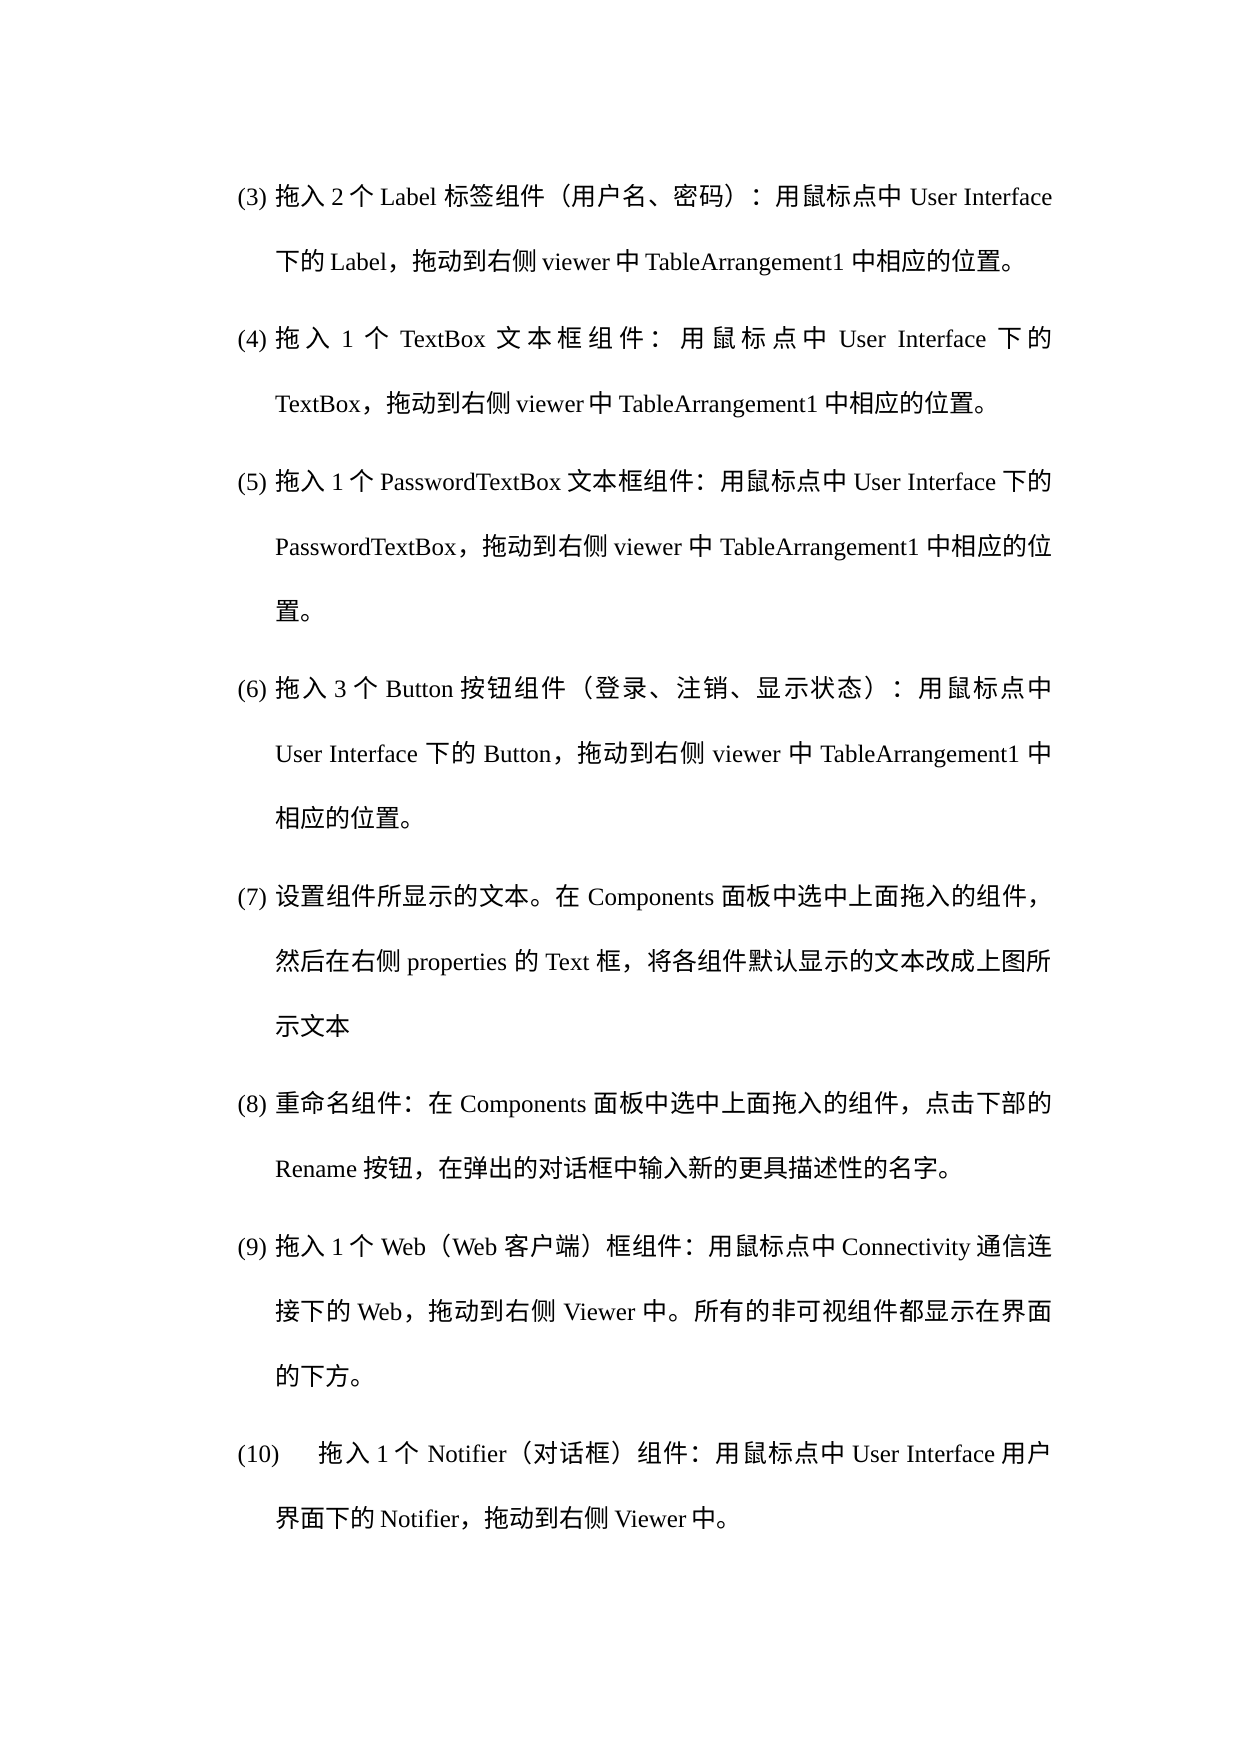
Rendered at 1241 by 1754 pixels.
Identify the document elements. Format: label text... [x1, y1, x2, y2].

list 拖入2个Label 标签组件（用户名、密码）：用鼠标点中User Interface下的Label，拖动到右侧viewer中TableArrangement1 中相应的位置。 [237, 162, 1053, 292]
list 拖入1个 Notifier（对话框）组件：用鼠标点中User Interface用户界面下的Notifier，拖动到右侧Viewer中。 [237, 1419, 1053, 1549]
list 拖入1个TextBox文本框组件：用鼠标点中User Interface下的TextBox，拖动到右侧viewer中TableArrangement1 中相应的位置。 [237, 304, 1053, 434]
list 拖入1个PasswordTextBox文本框组件：用鼠标点中User Interface下的PasswordTextBox，拖动到右侧viewer 中 TableArrangement1 中相应的位置。 [237, 447, 1053, 642]
list 拖入3个Button按钮组件（登录、注销、显示状态）：用鼠标点中User Interface 下的 Button，拖动到右侧 viewer 中 TableArrangement1 中相应的位置。 [237, 654, 1053, 849]
list 拖入1个 Web（Web 客户端）框组件：用鼠标点中Connectivity通信连接下的Web，拖动到右侧 Viewer 中。所有的非可视组件都显示在界面的下方。 [237, 1212, 1053, 1407]
list 设置组件所显示的文本。在 Components 面板中选中上面拖入的组件，然后在右侧properties 的 Text 框，将各组件默认显示的文本改成上图所示文本 [237, 862, 1053, 1057]
list 重命名组件：在 Components 面板中选中上面拖入的组件，点击下部的Rename 按钮，在弹出的对话框中输入新的更具描述性的名字。 [237, 1069, 1053, 1199]
